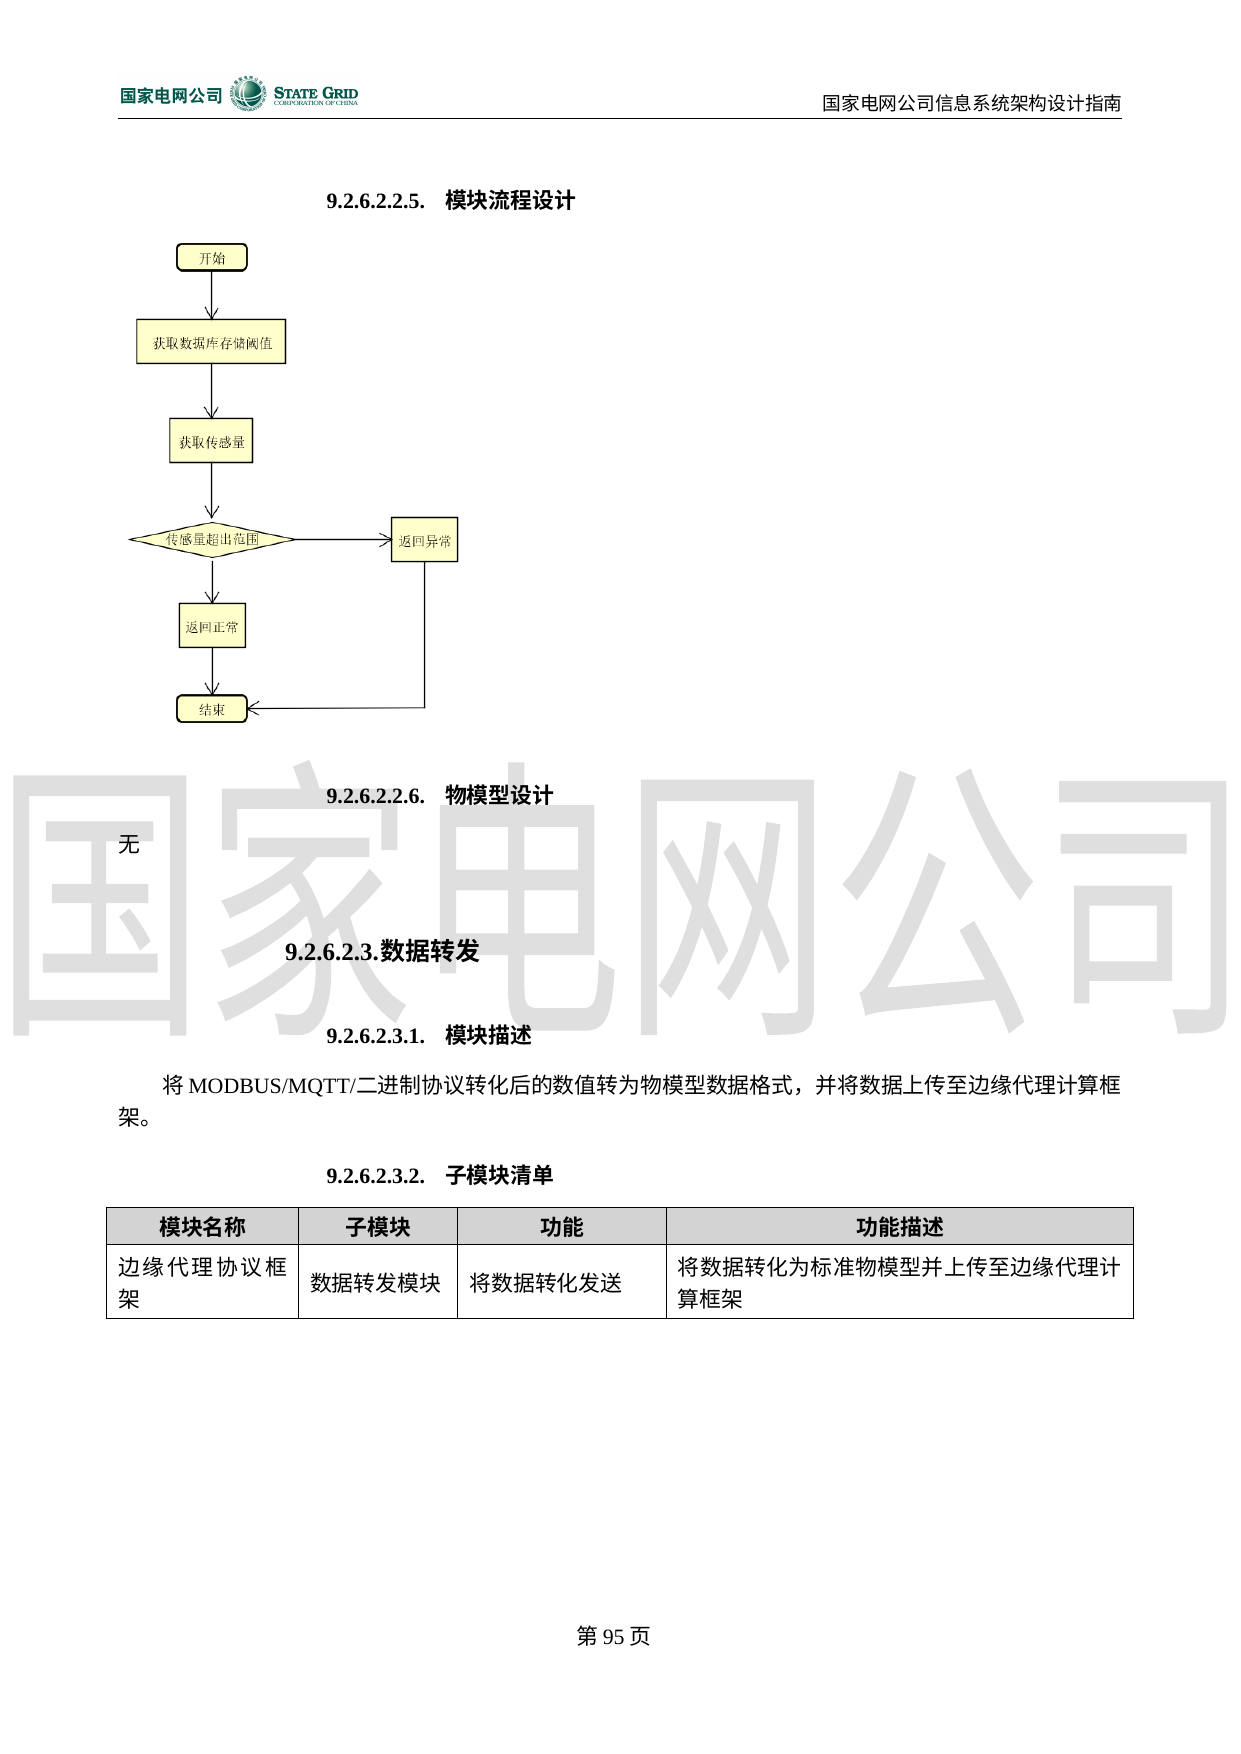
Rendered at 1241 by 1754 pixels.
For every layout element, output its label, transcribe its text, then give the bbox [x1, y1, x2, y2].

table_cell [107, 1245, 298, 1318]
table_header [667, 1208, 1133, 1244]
subtitle 物模型设计 [326, 777, 1122, 810]
subtitle 模块流程设计 [326, 183, 1122, 216]
picture [118, 232, 468, 737]
text 无 [118, 827, 1122, 859]
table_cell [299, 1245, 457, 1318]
text 将MODBUS/MQTT/二进制协议转化后的数值转为物模型数据格式，并将数据上传至边缘代理计算框架。 [118, 1067, 1122, 1132]
subtitle 数据转发 [285, 917, 1122, 982]
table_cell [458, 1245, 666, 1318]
subtitle 子模块清单 [326, 1157, 1122, 1190]
subtitle 模块描述 [326, 1018, 1122, 1051]
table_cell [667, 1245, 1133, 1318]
picture [116, 72, 362, 115]
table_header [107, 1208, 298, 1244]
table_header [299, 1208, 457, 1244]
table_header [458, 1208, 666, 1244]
